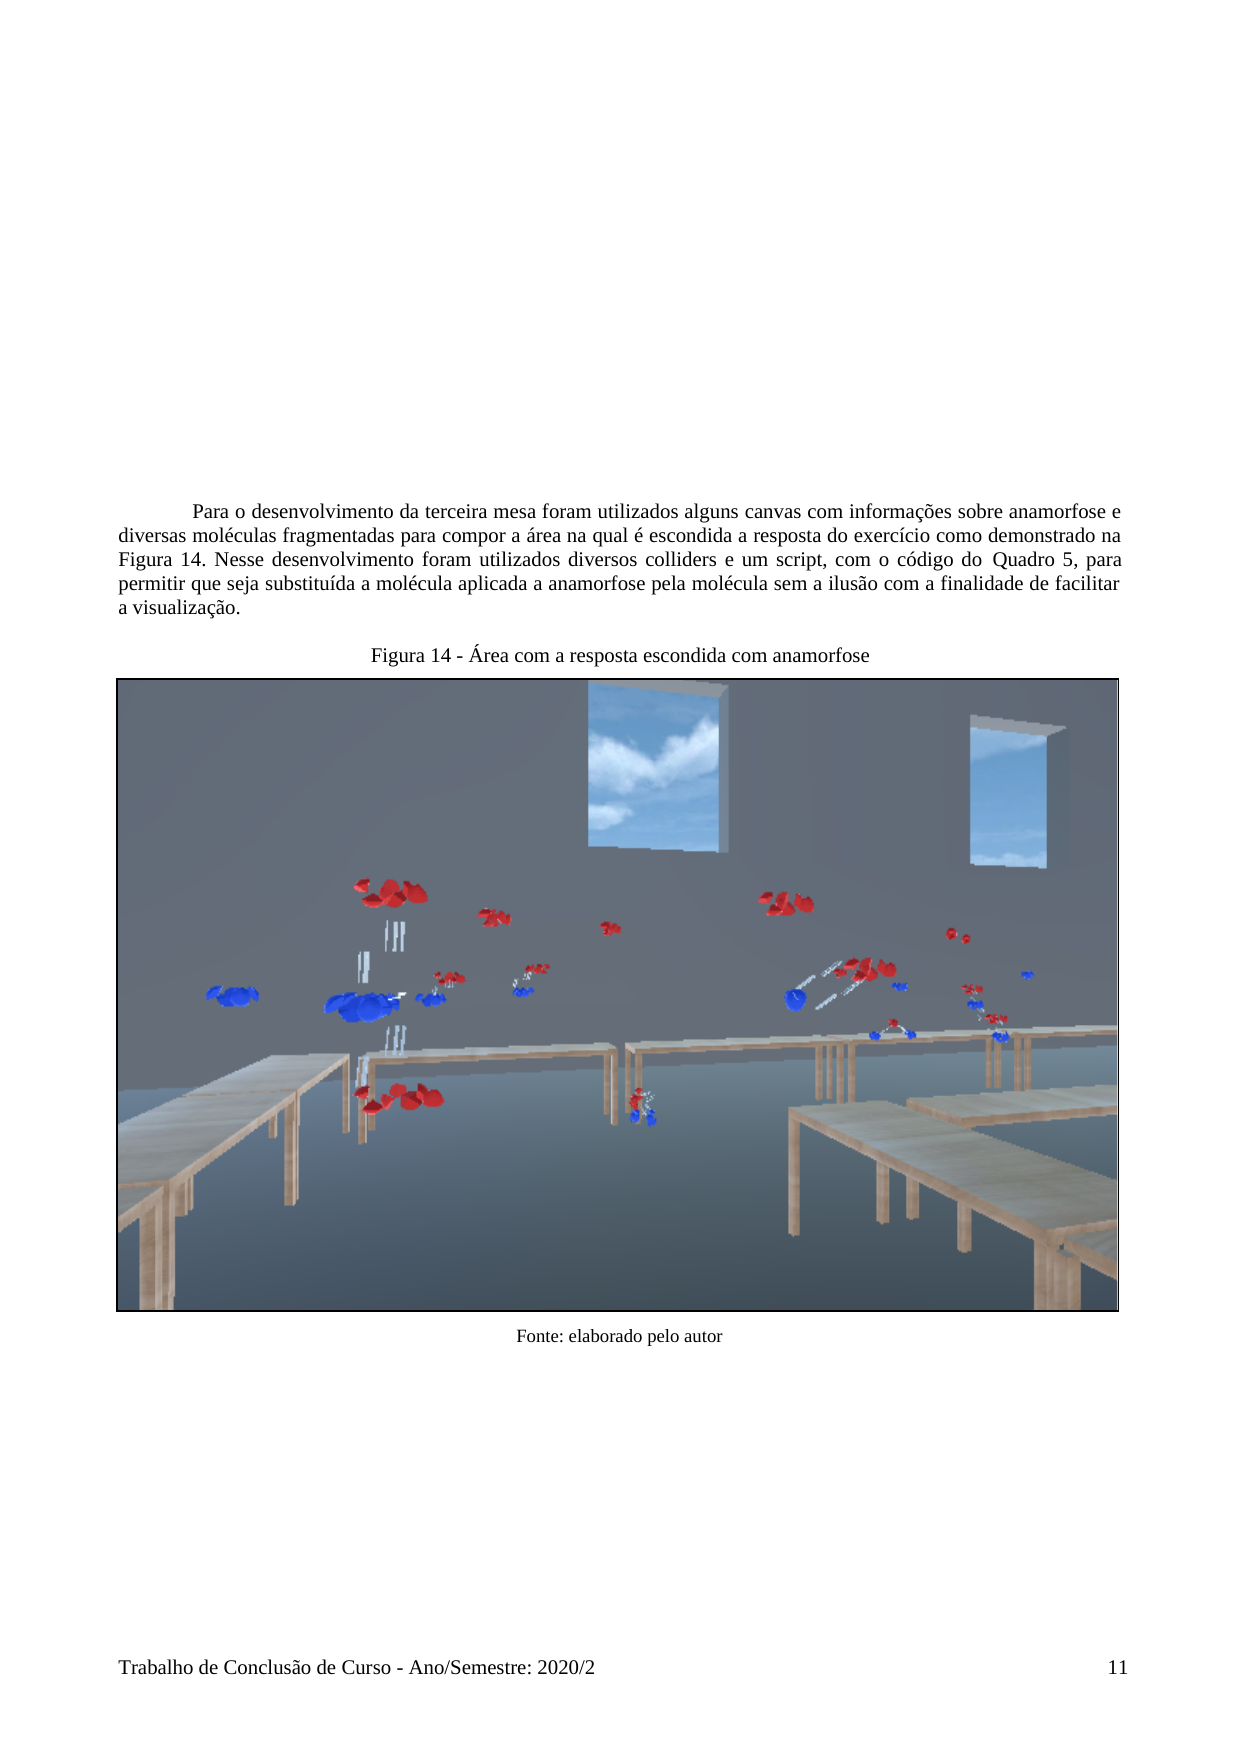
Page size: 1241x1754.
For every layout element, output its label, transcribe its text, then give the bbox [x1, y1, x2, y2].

picture [118, 680, 1118, 1310]
text Para o desenvolvimento da terceira mesa foram utilizados alguns canvas com informações sobre anamorfose e diversas moléculas fragmentadas para compor a área na qual é escondida a resposta do exercício como demonstrado na Figura 4. Nesse desenvolvimento foram utilizados diversos colliders e um script, com o código do Quadro 3, para permitir que seja substituída a molécula aplicada a anamorfose pela molécula sem a ilusão com a finalidade de facilitar a visualização. [118, 499, 1122, 619]
